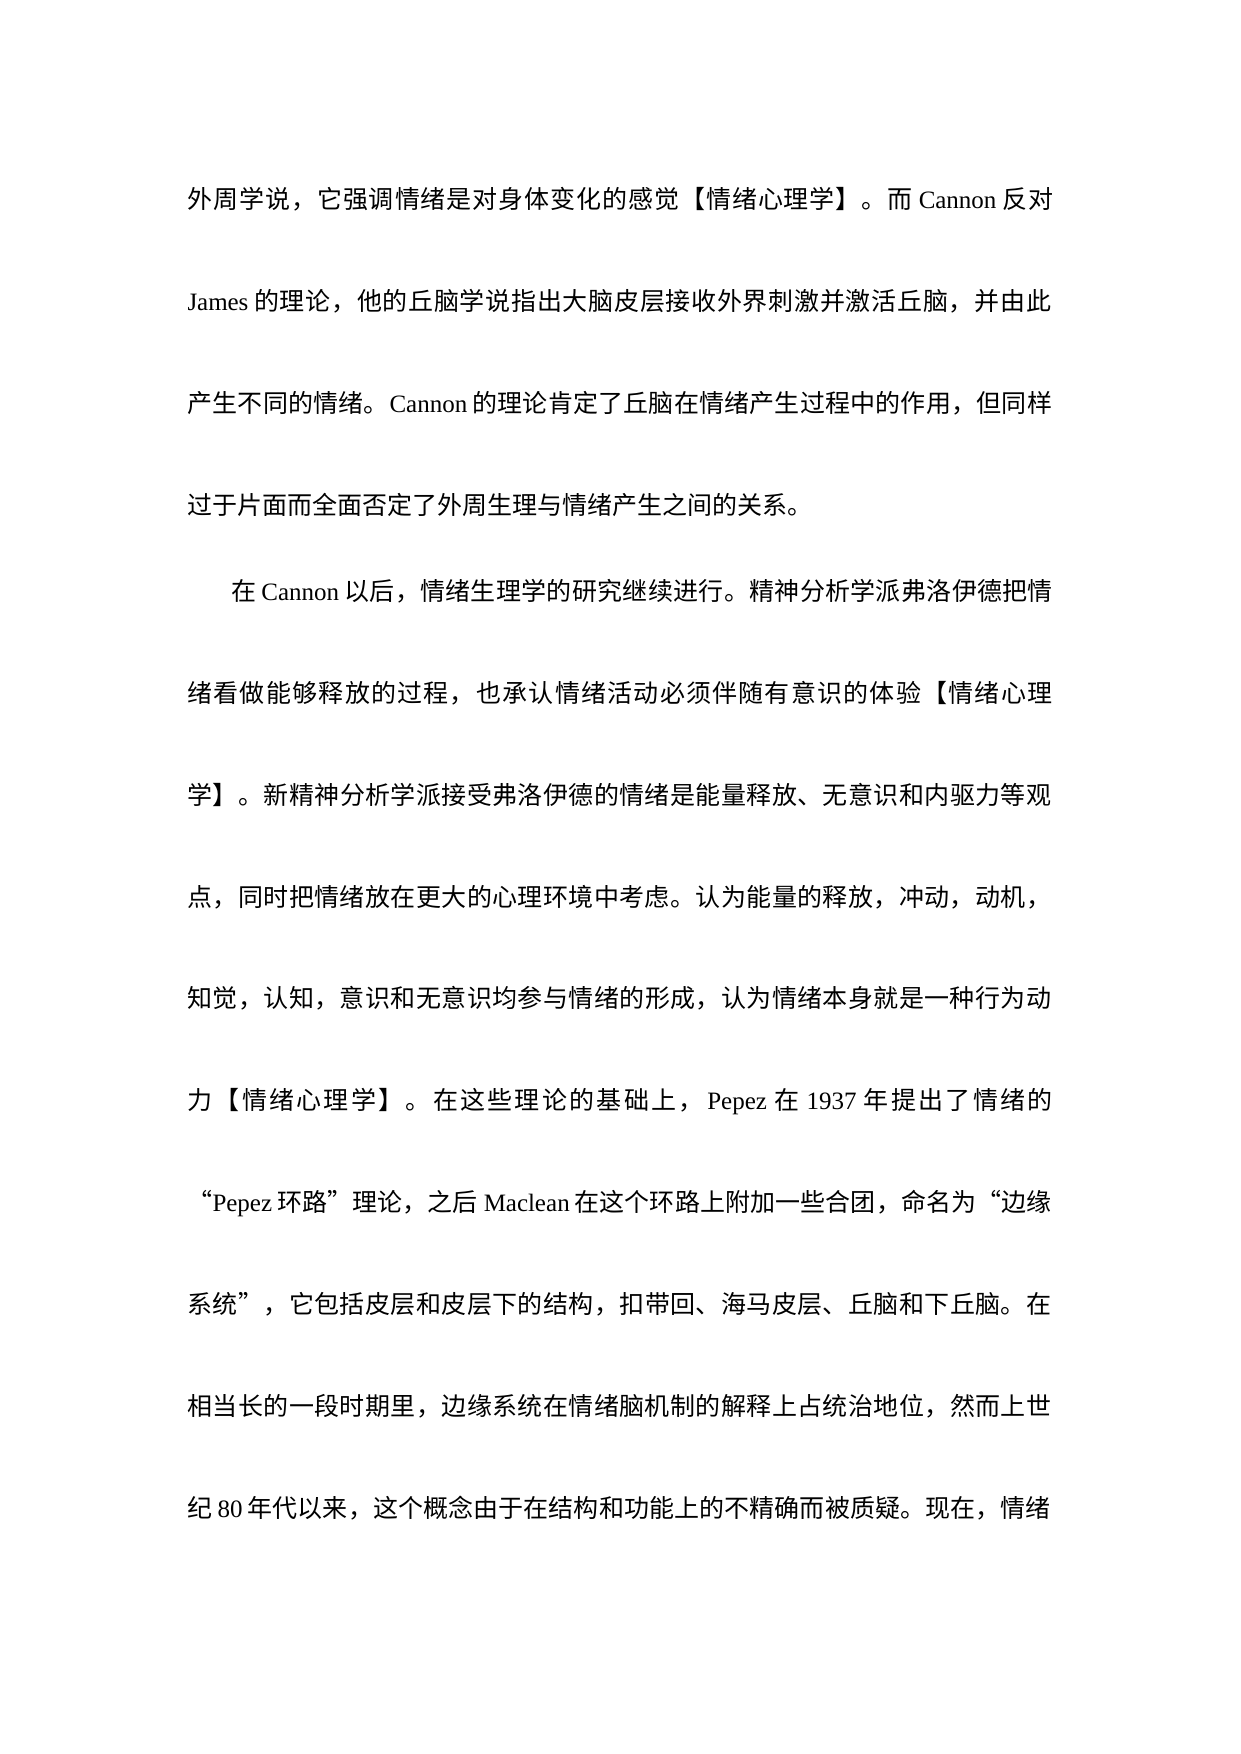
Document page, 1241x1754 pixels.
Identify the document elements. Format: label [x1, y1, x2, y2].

text [187, 556, 1053, 1540]
text [187, 164, 1053, 537]
